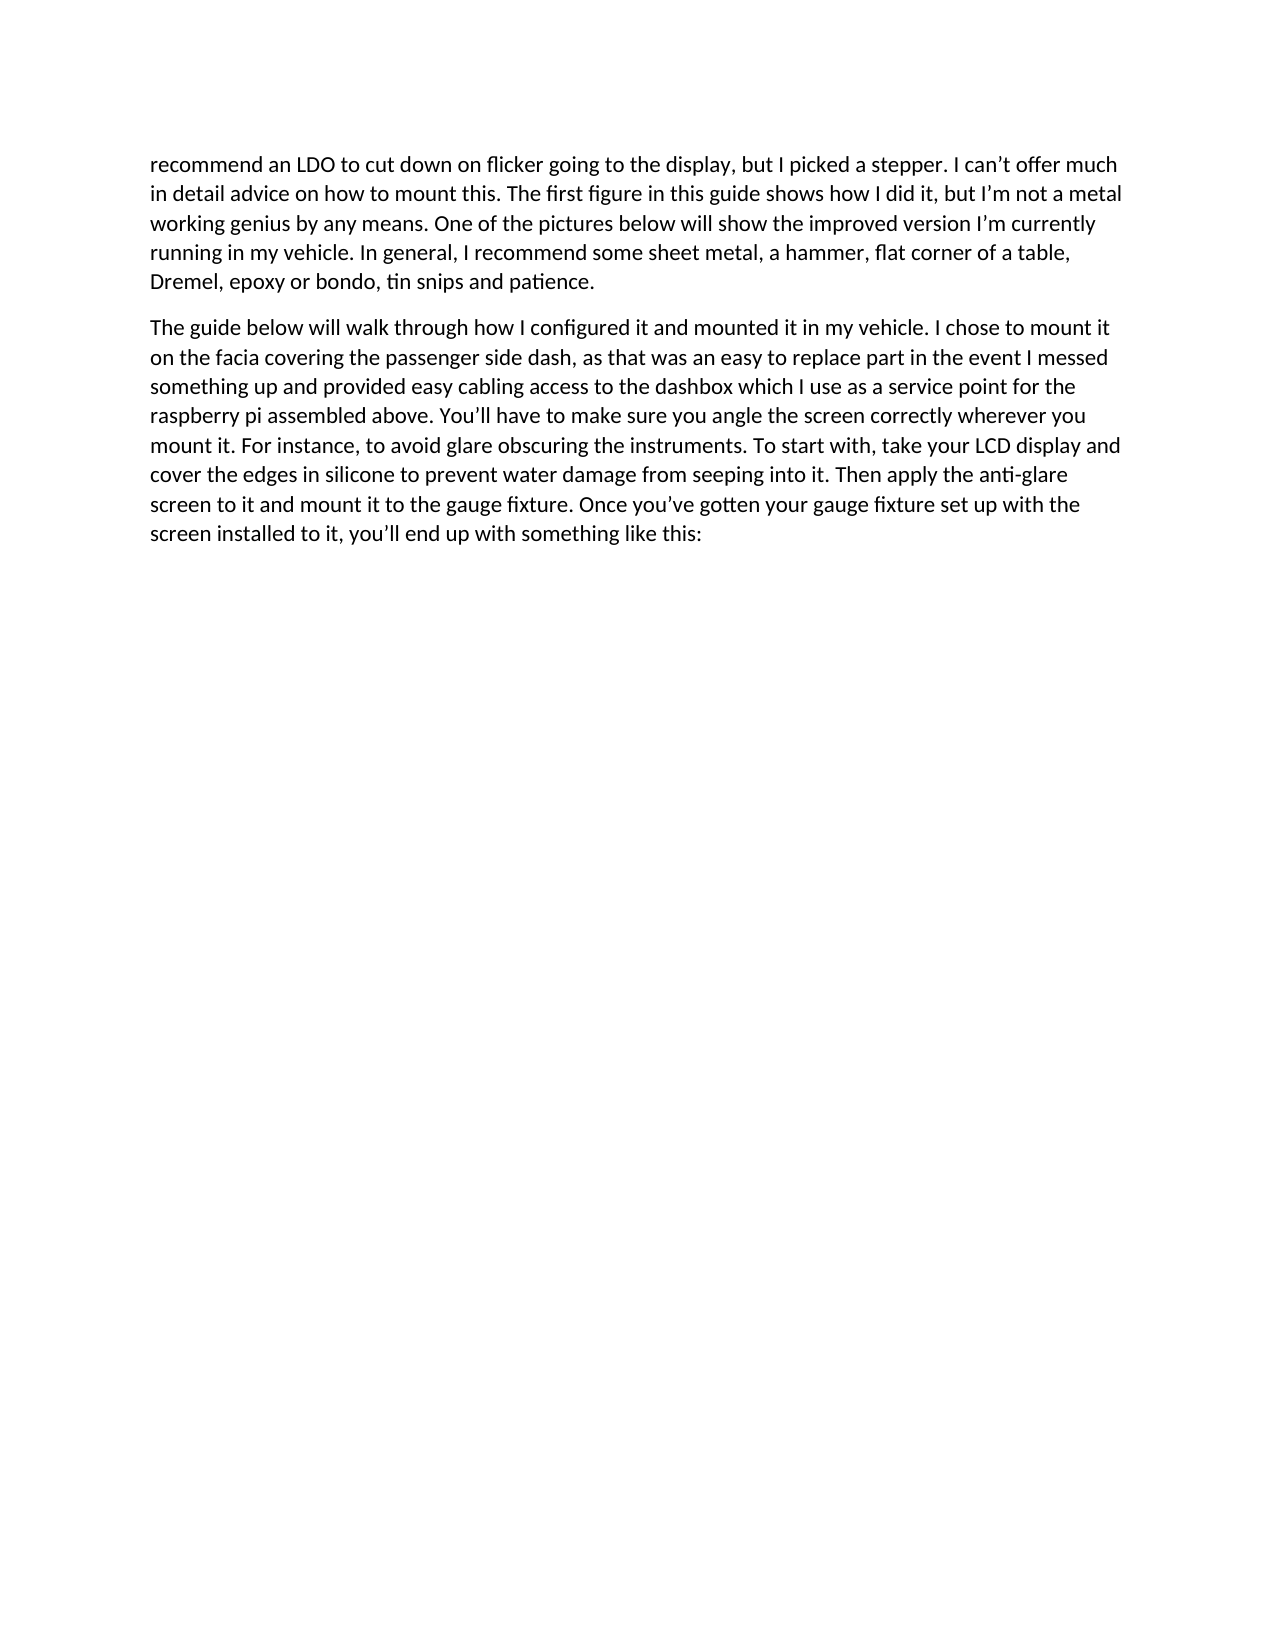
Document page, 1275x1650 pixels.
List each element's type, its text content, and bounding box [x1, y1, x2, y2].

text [150, 150, 1125, 296]
text The guide below will walk through how I configured it and mounted it in my vehicle. I chose to mount it on the facia covering the passenger side dash, as that was an easy to replace part in the event I messed something up and provided easy cabling access to the dashbox which I use as a service point for the raspberry pi assembled above. You’ll have to make sure you angle the screen correctly wherever you mount it. For instance, to avoid glare obscuring the instruments. To start with, take your LCD display and cover the edges in silicone to prevent water damage from seeping into it. Then apply the anti-glare screen to it and mount it to the gauge fixture. Once you’ve gotten your gauge fixture set up with the screen installed to it, you’ll end up with something like this: [150, 313, 1125, 547]
